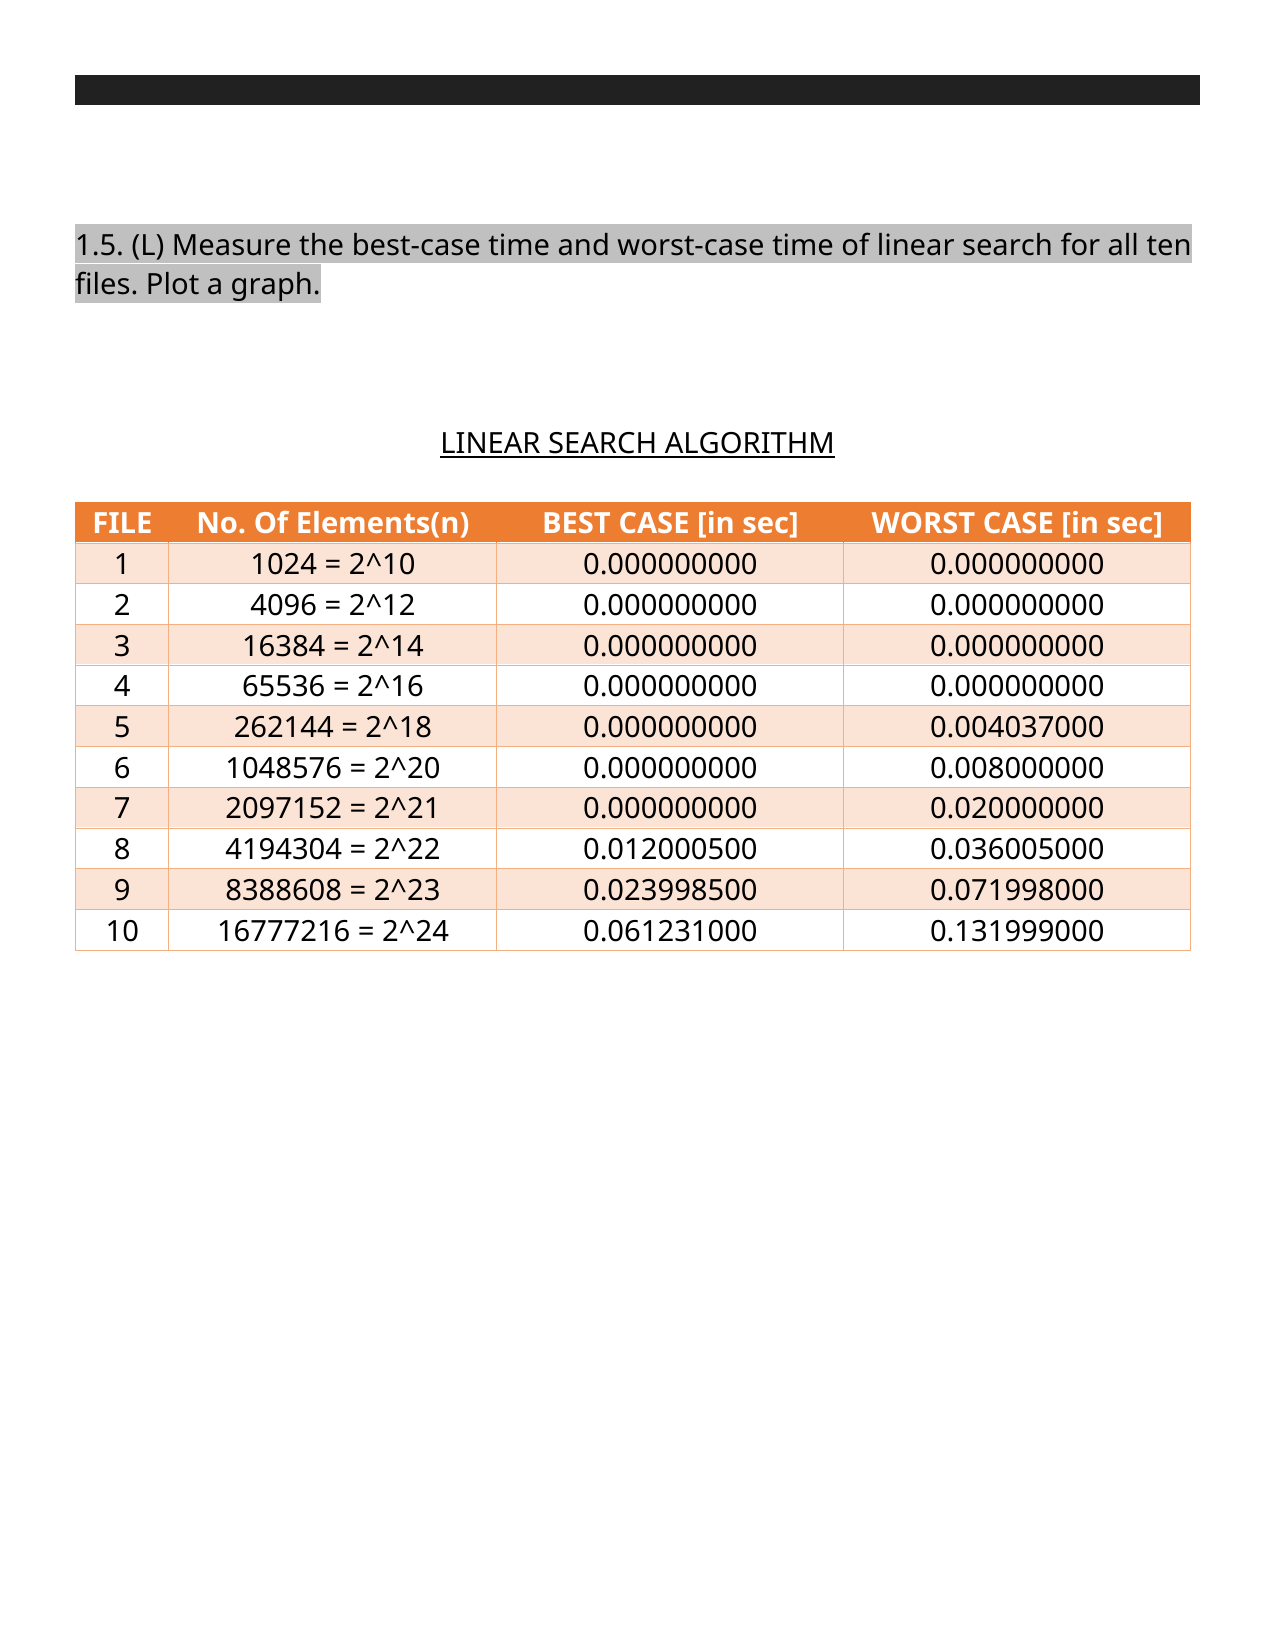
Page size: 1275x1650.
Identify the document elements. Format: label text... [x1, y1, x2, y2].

table_cell 65536 = 2^16 [169, 666, 496, 705]
table_cell 0.000000000 [497, 584, 843, 624]
text LINEAR SEARCH ALGORITHM [75, 422, 1200, 462]
table_header FILE [76, 503, 168, 542]
table_cell 5 [76, 706, 168, 746]
table_cell 0.000000000 [497, 706, 843, 746]
table_cell 1048576 = 2^20 [169, 747, 496, 787]
table_cell 10 [76, 910, 168, 950]
table_cell 7 [76, 788, 168, 827]
text 1.5. (L) Measure the best-case time and worst-case time of linear search for all ten files. Plot a graph. [75, 224, 1200, 303]
table_cell 16384 = 2^14 [169, 625, 496, 664]
table_header BEST CASE [in sec] [497, 503, 843, 542]
table_cell 4096 = 2^12 [169, 584, 496, 624]
table_cell 0.000000000 [844, 584, 1190, 624]
table_cell 0.012000500 [497, 829, 843, 868]
table_header No. Of Elements(n) [169, 503, 496, 542]
table_cell 0.004037000 [844, 706, 1190, 746]
table_cell 0.000000000 [844, 666, 1190, 705]
table_header WORST CASE [in sec] [844, 503, 1190, 542]
table_cell 0.000000000 [497, 747, 843, 787]
table_cell 2097152 = 2^21 [169, 788, 496, 827]
table_cell 4194304 = 2^22 [169, 829, 496, 868]
table_cell 0.131999000 [844, 910, 1190, 950]
table_cell 0.000000000 [497, 666, 843, 705]
table_cell 0.071998000 [844, 869, 1190, 909]
table_cell 0.023998500 [497, 869, 843, 909]
table_cell 0.020000000 [844, 788, 1190, 827]
table_cell 0.000000000 [497, 625, 843, 664]
table_cell 16777216 = 2^24 [169, 910, 496, 950]
table_cell 0.000000000 [497, 544, 843, 583]
table_cell 0.061231000 [497, 910, 843, 950]
table_cell 8 [76, 829, 168, 868]
table_cell 4 [76, 666, 168, 705]
table_cell 6 [76, 747, 168, 787]
table_cell 262144 = 2^18 [169, 706, 496, 746]
table_cell 0.000000000 [844, 625, 1190, 664]
table_cell 9 [76, 869, 168, 909]
table_cell 0.000000000 [844, 544, 1190, 583]
table_cell 0.036005000 [844, 829, 1190, 868]
table_cell 0.008000000 [844, 747, 1190, 787]
table_cell 0.000000000 [497, 788, 843, 827]
table_cell 2 [76, 584, 168, 624]
table_cell 1024 = 2^10 [169, 544, 496, 583]
table_cell 8388608 = 2^23 [169, 869, 496, 909]
table_cell 1 [76, 544, 168, 583]
table_cell 3 [76, 625, 168, 664]
